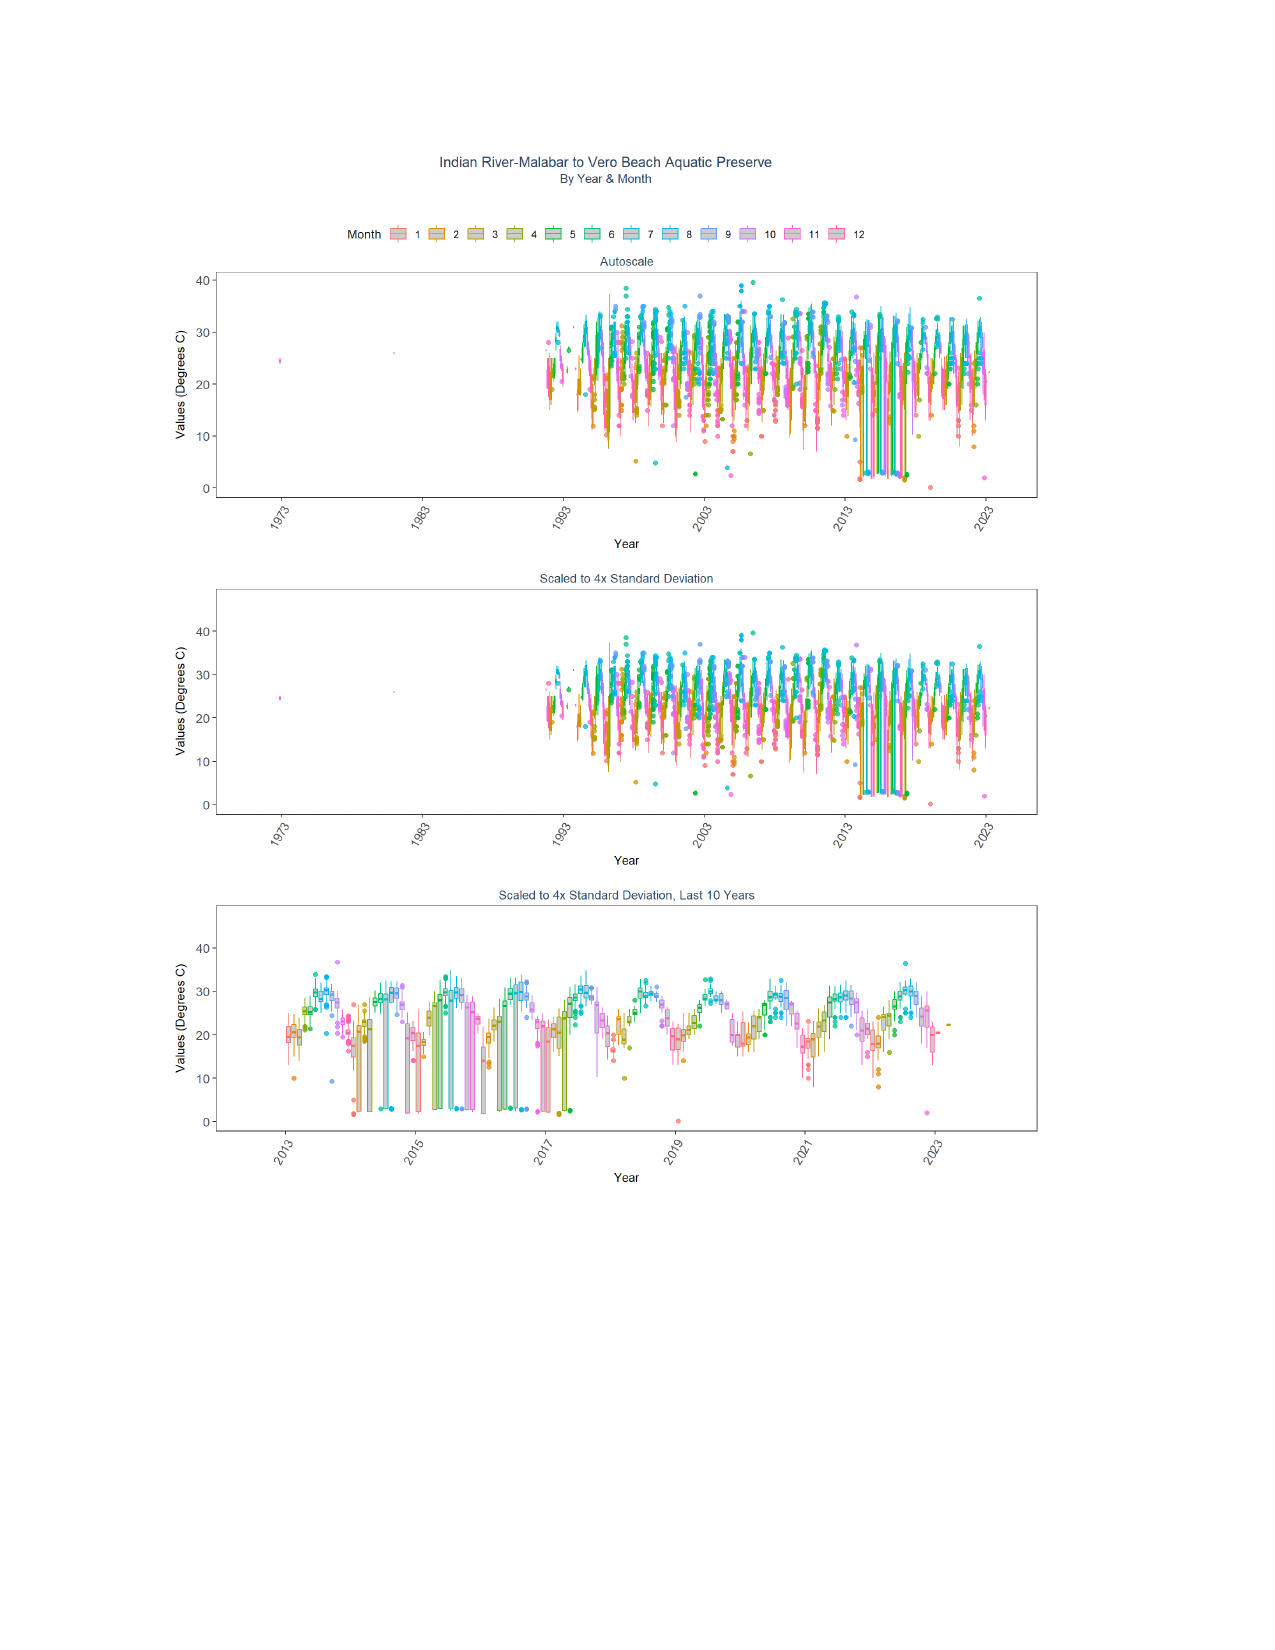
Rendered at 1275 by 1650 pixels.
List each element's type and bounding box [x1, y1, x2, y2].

picture [168, 150, 1044, 1200]
